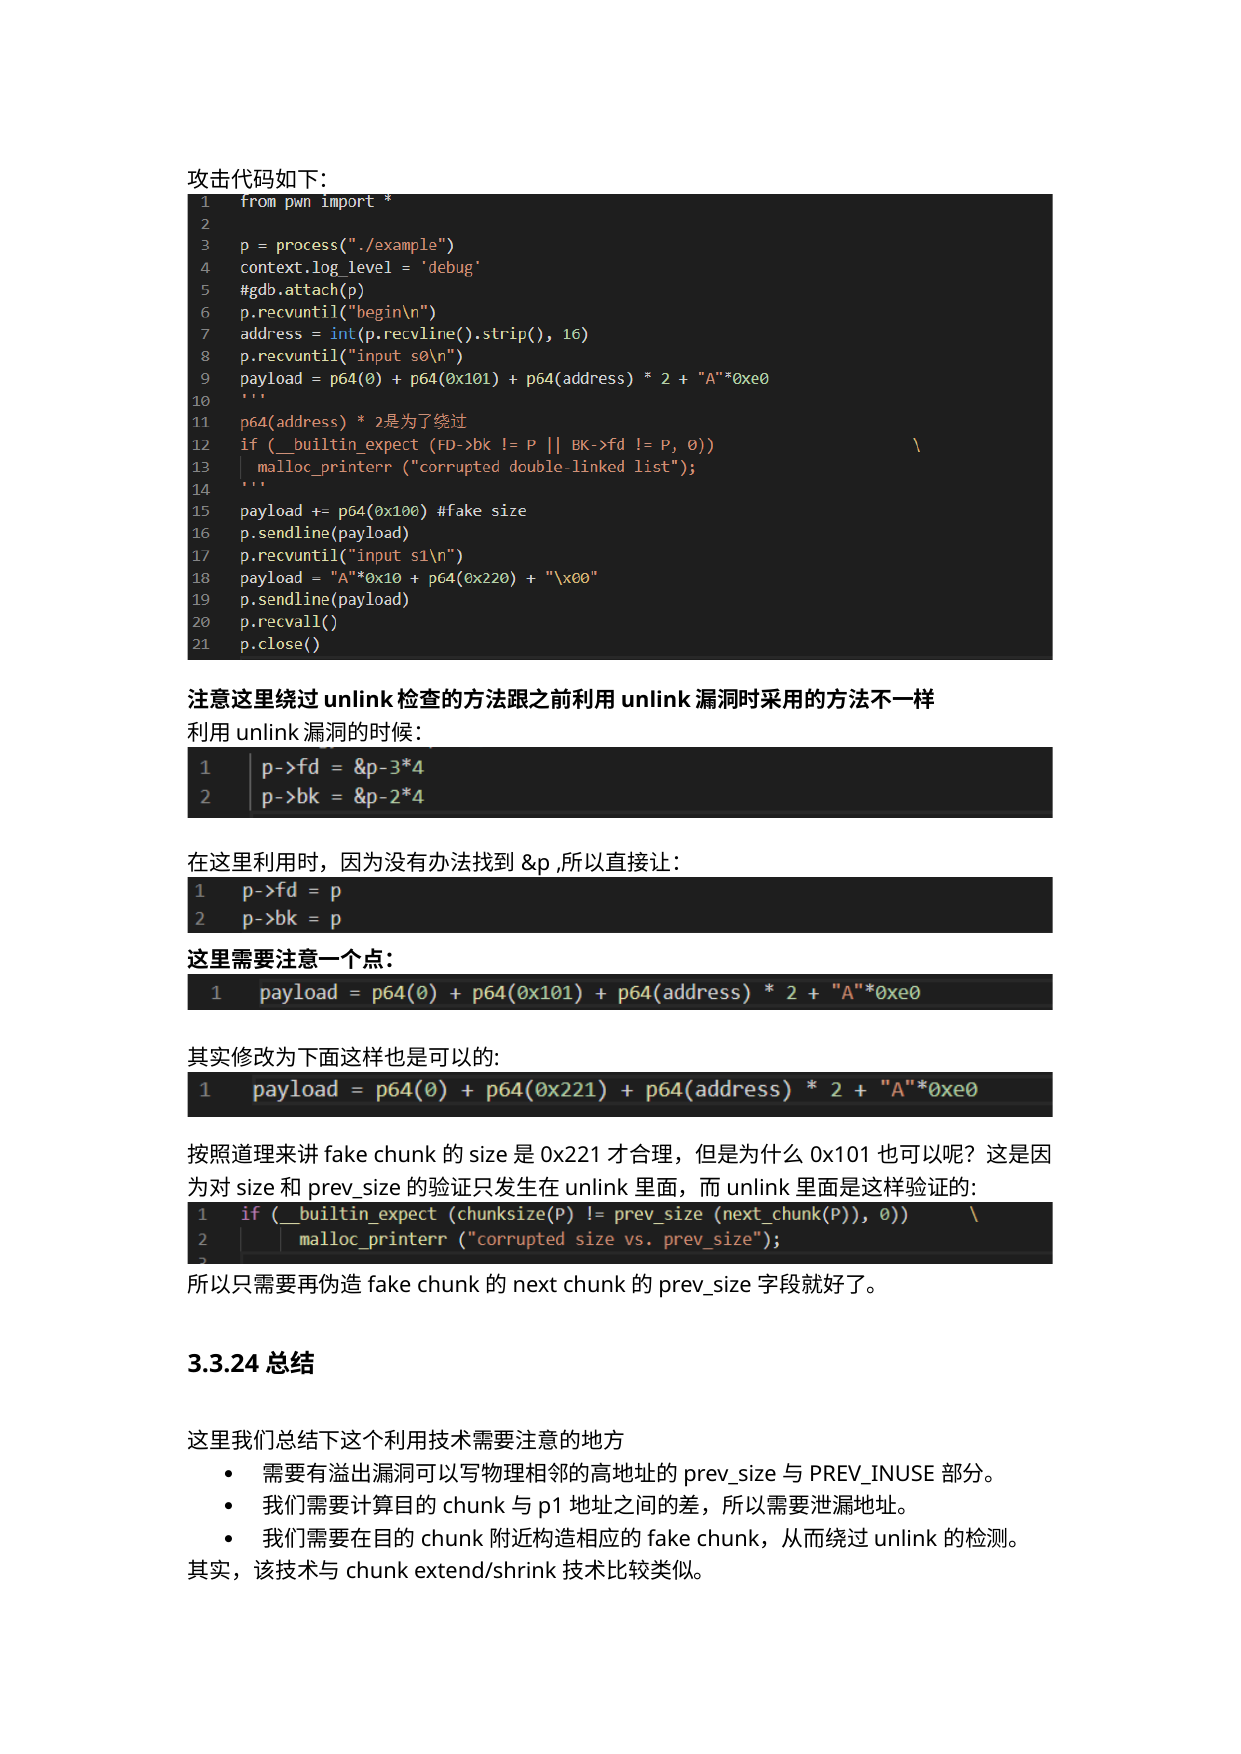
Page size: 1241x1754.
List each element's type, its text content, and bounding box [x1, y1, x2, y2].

picture [187, 877, 1053, 933]
subtitle 3.3.24 总结 [187, 1329, 1053, 1394]
text 在这里利用时，因为没有办法找到 &p ,所以直接让： [187, 844, 1053, 877]
text 这里我们总结下这个利用技术需要注意的地方 [187, 1423, 1053, 1455]
list 我们需要计算目的 chunk 与 p1 地址之间的差，所以需要泄漏地址。 [225, 1488, 1053, 1520]
list 我们需要在目的 chunk 附近构造相应的 fake chunk，从而绕过 unlink 的检测。 [225, 1520, 1053, 1553]
text 攻击代码如下： [187, 162, 1053, 194]
picture [187, 974, 1053, 1010]
text 利用unlink漏洞的时候： [187, 714, 1053, 747]
picture [187, 1072, 1053, 1117]
text 注意这里绕过unlink检查的方法跟之前利用unlink漏洞时采用的方法不一样 [187, 682, 1053, 714]
picture [187, 194, 1053, 660]
text 其实修改为下面这样也是可以的: [187, 1039, 1053, 1072]
picture [187, 1202, 1053, 1264]
text 其实，该技术与 chunk extend/shrink 技术比较类似。 [187, 1553, 1053, 1585]
text 按照道理来讲 fake chunk 的 size 是 0x221 才合理，但是为什么 0x101 也可以呢？这是因为对 size 和 prev_size 的验证只发生在 unlink 里面，而 unlink 里面是这样验证的: [187, 1137, 1053, 1202]
list 需要有溢出漏洞可以写物理相邻的高地址的 prev_size 与 PREV_INUSE 部分。 [225, 1455, 1053, 1488]
picture [187, 747, 1053, 818]
text 这里需要注意一个点： [187, 942, 1053, 974]
text 所以只需要再伪造 fake chunk 的 next chunk 的 prev_size 字段就好了。 [187, 1267, 1053, 1299]
